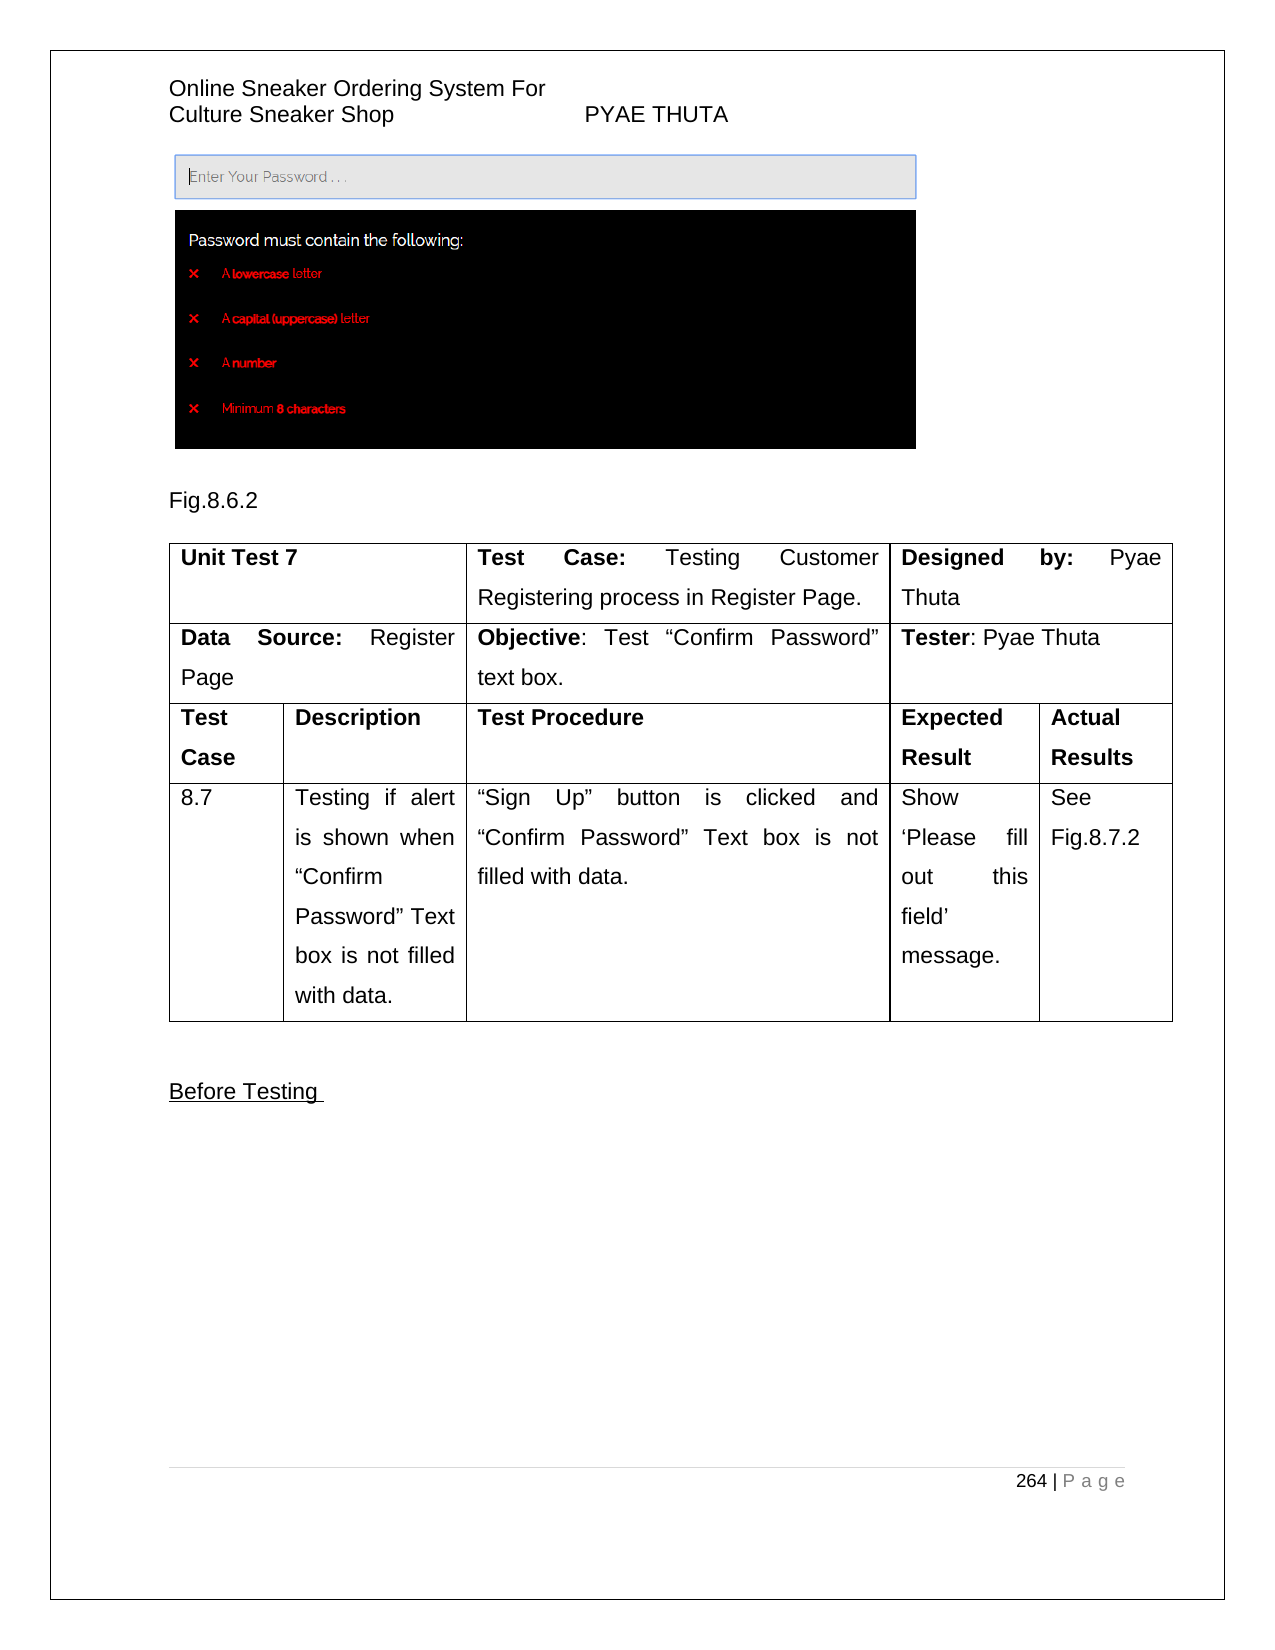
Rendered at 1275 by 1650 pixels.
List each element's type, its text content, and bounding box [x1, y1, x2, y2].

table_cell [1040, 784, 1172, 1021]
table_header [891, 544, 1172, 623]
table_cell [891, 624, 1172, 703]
picture [168, 150, 926, 458]
text Fig.8.6.2 [169, 487, 1125, 513]
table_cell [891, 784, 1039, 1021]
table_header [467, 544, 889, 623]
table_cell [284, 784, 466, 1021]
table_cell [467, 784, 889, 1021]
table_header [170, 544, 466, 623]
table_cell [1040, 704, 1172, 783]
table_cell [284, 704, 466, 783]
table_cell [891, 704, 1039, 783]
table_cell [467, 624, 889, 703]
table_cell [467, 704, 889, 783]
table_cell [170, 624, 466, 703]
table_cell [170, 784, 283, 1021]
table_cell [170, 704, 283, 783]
text Before Testing [169, 1078, 1125, 1105]
